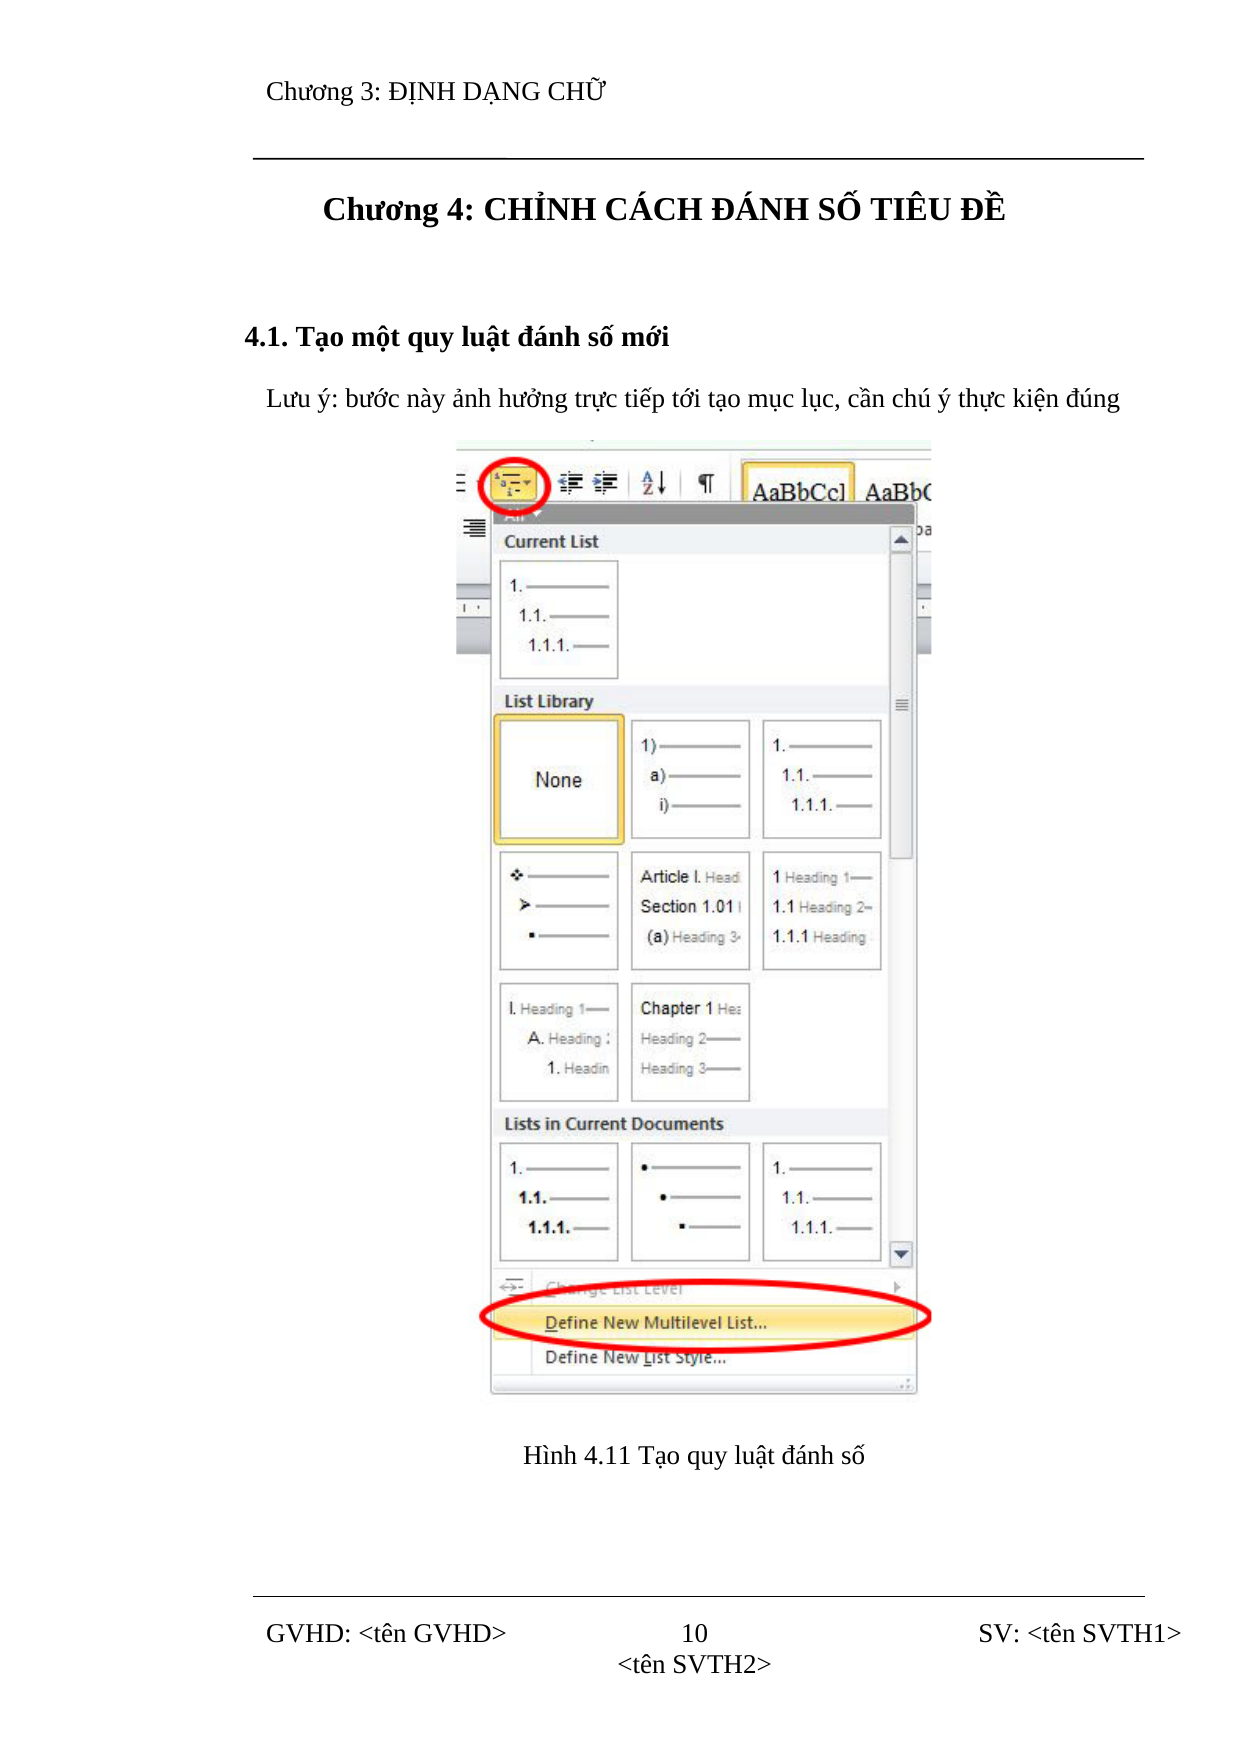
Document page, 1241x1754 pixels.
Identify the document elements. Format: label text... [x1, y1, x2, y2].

picture [456, 440, 932, 1412]
subtitle Tạo một quy luật đánh số mới [244, 319, 1122, 352]
subtitle CHỈNH CÁCH ĐÁNH SỐ TIÊU ĐỀ [207, 190, 1122, 228]
text Lưu ý: bước này ảnh hưởng trực tiếp tới tạo mục lục, cần chú ý thực kiện đúng [207, 382, 1122, 413]
